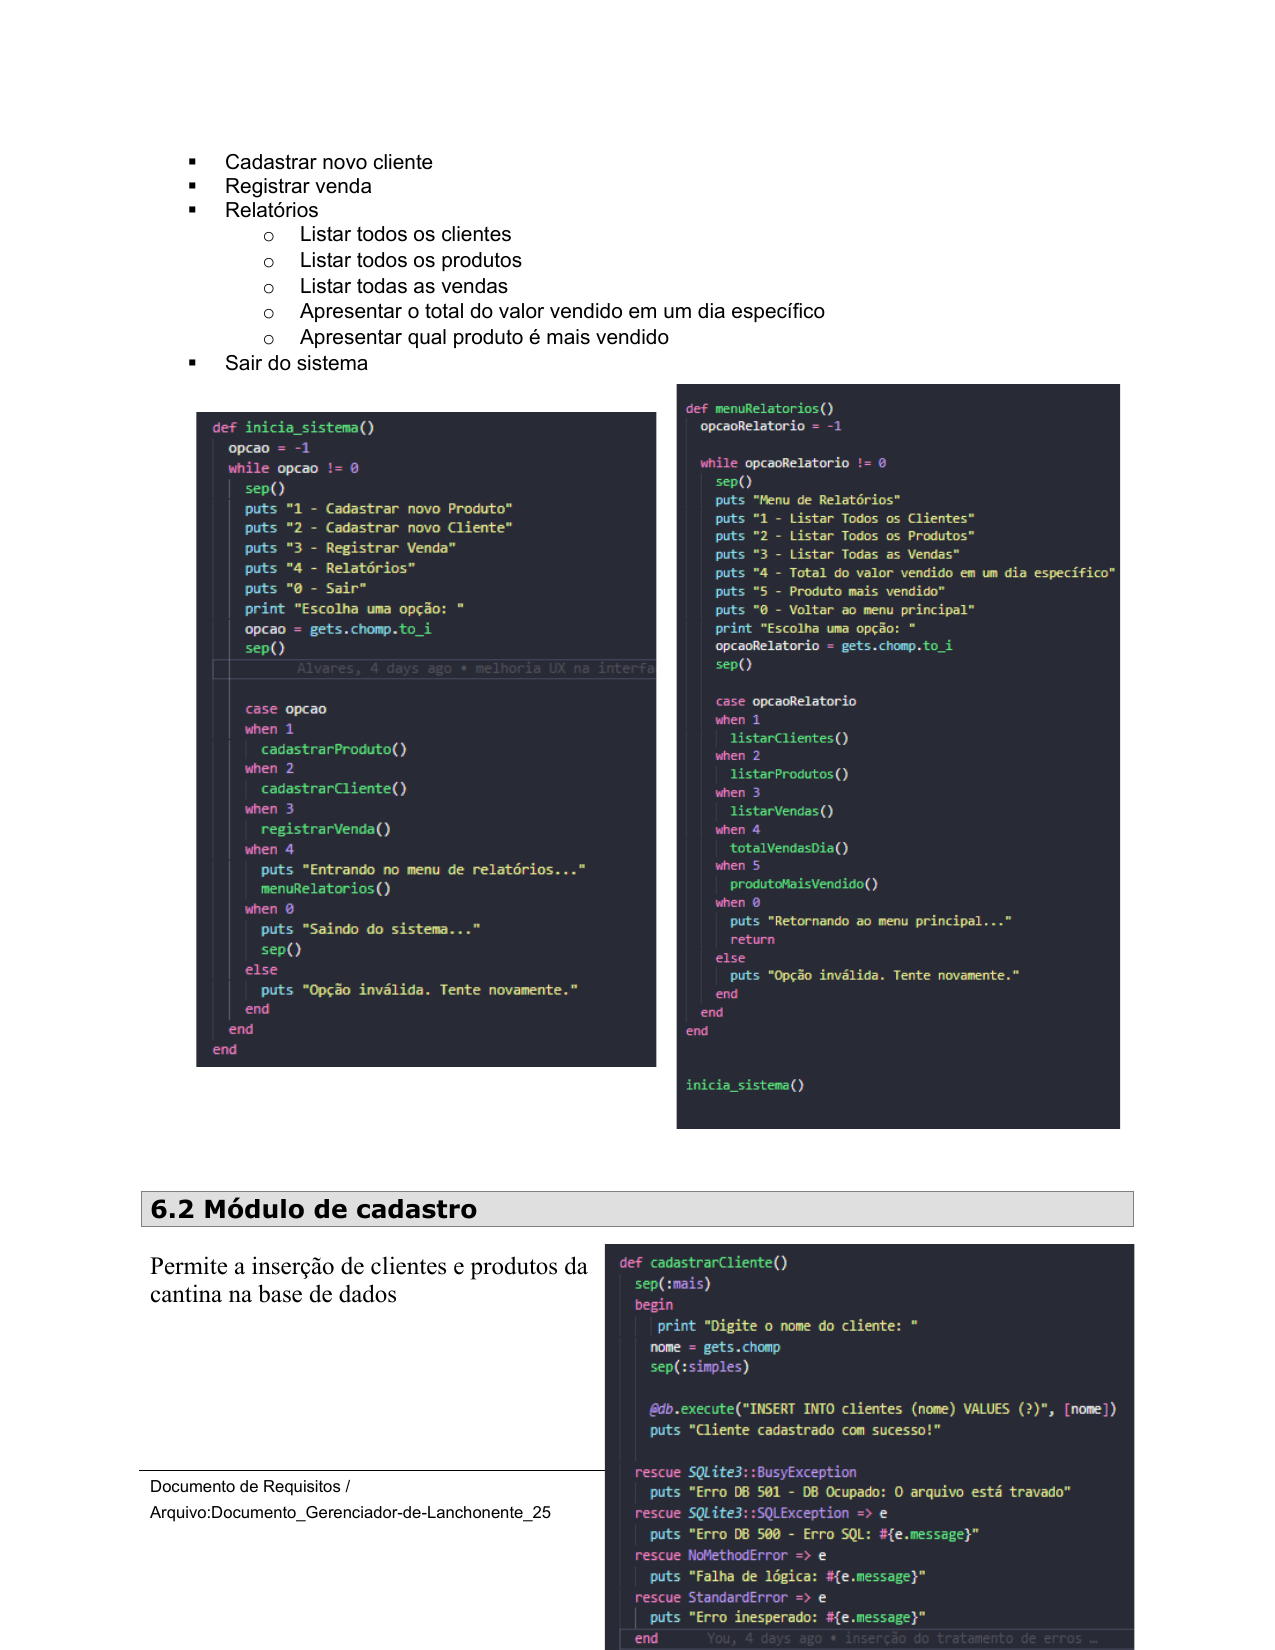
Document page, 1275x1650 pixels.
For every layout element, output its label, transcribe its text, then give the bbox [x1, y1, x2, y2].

list Apresentar qual produto é mais vendido [262, 325, 1125, 351]
list Cadastrar novo cliente [187, 150, 1125, 174]
picture [196, 412, 657, 1067]
list Apresentar o total do valor vendido em um dia específico [262, 299, 1125, 325]
list Registrar venda [187, 174, 1125, 198]
list Relatórios [187, 198, 1125, 222]
picture [676, 384, 1121, 1129]
list Sair do sistema [187, 351, 1125, 375]
picture [604, 1244, 1135, 1650]
list Listar todos os produtos [262, 248, 1125, 273]
list Listar todos os clientes [262, 222, 1125, 248]
text 6.2 Módulo de cadastro [142, 1192, 1133, 1226]
text Permite a inserção de clientes e produtos da cantina na base de dados [150, 1252, 604, 1308]
list Listar todas as vendas [262, 273, 1125, 299]
